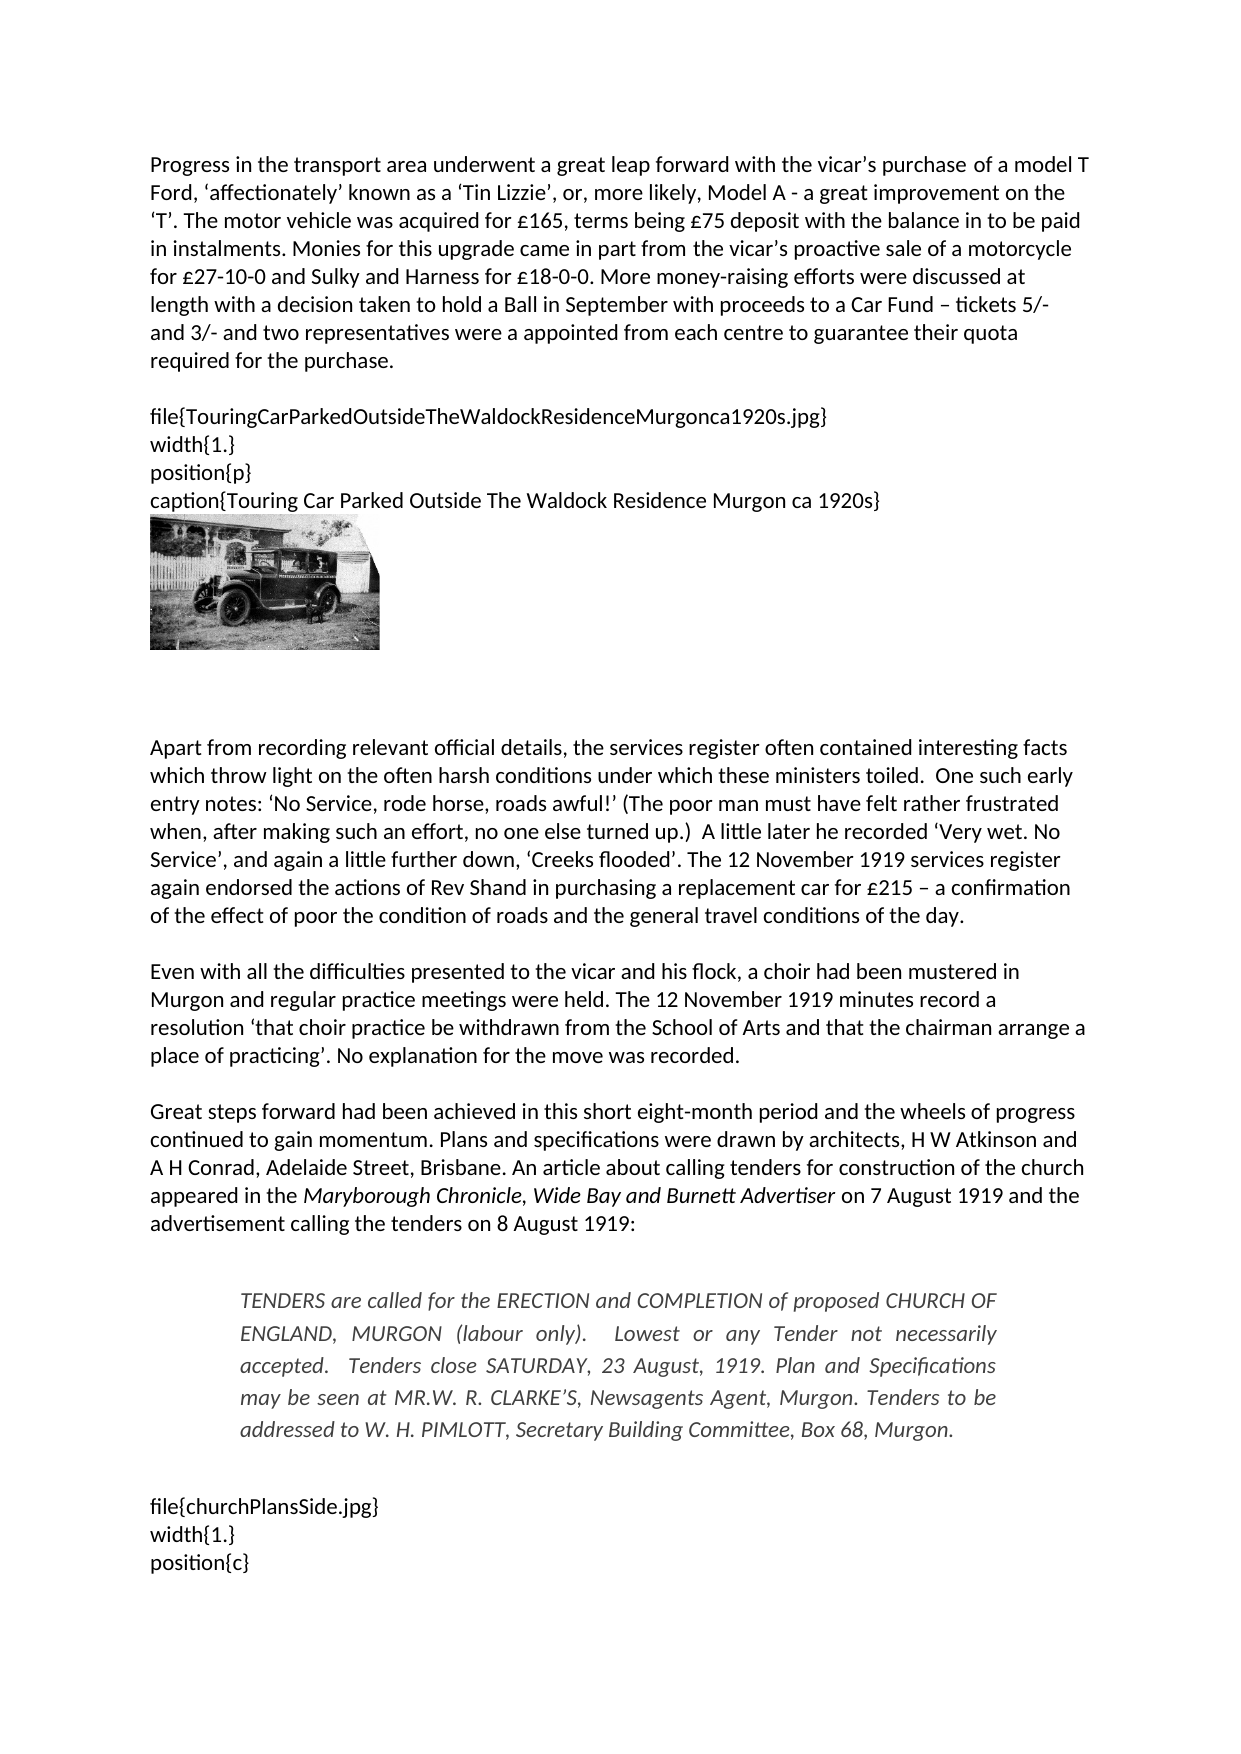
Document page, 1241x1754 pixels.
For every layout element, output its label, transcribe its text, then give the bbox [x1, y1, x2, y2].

text width{1.} [150, 1520, 1090, 1548]
text file{TouringCarParkedOutsideTheWaldockResidenceMurgonca1920s.jpg} [150, 402, 1090, 430]
picture [150, 514, 380, 650]
text Apart from recording relevant official details, the services register often contained interesting facts which throw light on the often harsh conditions under which these ministers toiled. One such early entry notes: ‘No Service, rode horse, roads awful!’ (The poor man must have felt rather frustrated when, after making such an effort, no one else turned up.) A little later he recorded ‘Very wet. No Service’, and again a little further down, ‘Creeks flooded’. The 12 November 1919 services register again endorsed the actions of Rev Shand in purchasing a replacement car for £215 – a confirmation of the effect of poor the condition of roads and the general travel conditions of the day. [150, 733, 1090, 929]
text file{churchPlansSide.jpg} [150, 1492, 1090, 1520]
text position{p} [150, 458, 1090, 486]
text caption{Touring Car Parked Outside The Waldock Residence Murgon ca 1920s} [150, 486, 1090, 514]
text width{1.} [150, 430, 1090, 458]
text Great steps forward had been achieved in this short eight-month period and the wheels of progress continued to gain momentum. Plans and specifications were drawn by architects, H W Atkinson and A H Conrad, Adelaide Street, Brisbane. An article about calling tenders for construction of the church appeared in the Maryborough Chronicle, Wide Bay and Burnett Advertiser on 7 August 1919 and the advertisement calling the tenders on 8 August 1919: [150, 1097, 1090, 1238]
text Even with all the difficulties presented to the vicar and his flock, a choir had been mustered in Murgon and regular practice meetings were held. The 12 November 1919 minutes record a resolution ‘that choir practice be withdrawn from the School of Arts and that the chairman arrange a place of practicing’. No explanation for the move was recorded. [150, 957, 1090, 1069]
text TENDERS are called for the ERECTION and COMPLETION of proposed CHURCH OF ENGLAND, MURGON (labour only). Lowest or any Tender not necessarily accepted. Tenders close SATURDAY, 23 August, 1919. Plan and Specifications may be seen at MR.W. R. CLARKE’S, Newsagents Agent, Murgon. Tenders to be addressed to W. H. PIMLOTT, Secretary Building Committee, Box 68, Murgon. [240, 1286, 1000, 1443]
text position{c} [150, 1548, 1090, 1576]
text Progress in the transport area underwent a great leap forward with the vicar’s purchase of a model T Ford, ‘affectionately’ known as a ‘Tin Lizzie’, or, more likely, Model A - a great improvement on the ‘T’. The motor vehicle was acquired for £165, terms being £75 deposit with the balance in to be paid in instalments. Monies for this upgrade came in part from the vicar’s proactive sale of a motorcycle for £27-10-0 and Sulky and Harness for £18-0-0. More money-raising efforts were discussed at length with a decision taken to hold a Ball in September with proceeds to a Car Fund – tickets 5/- and 3/- and two representatives were a appointed from each centre to guarantee their quota required for the purchase. [150, 150, 1090, 374]
